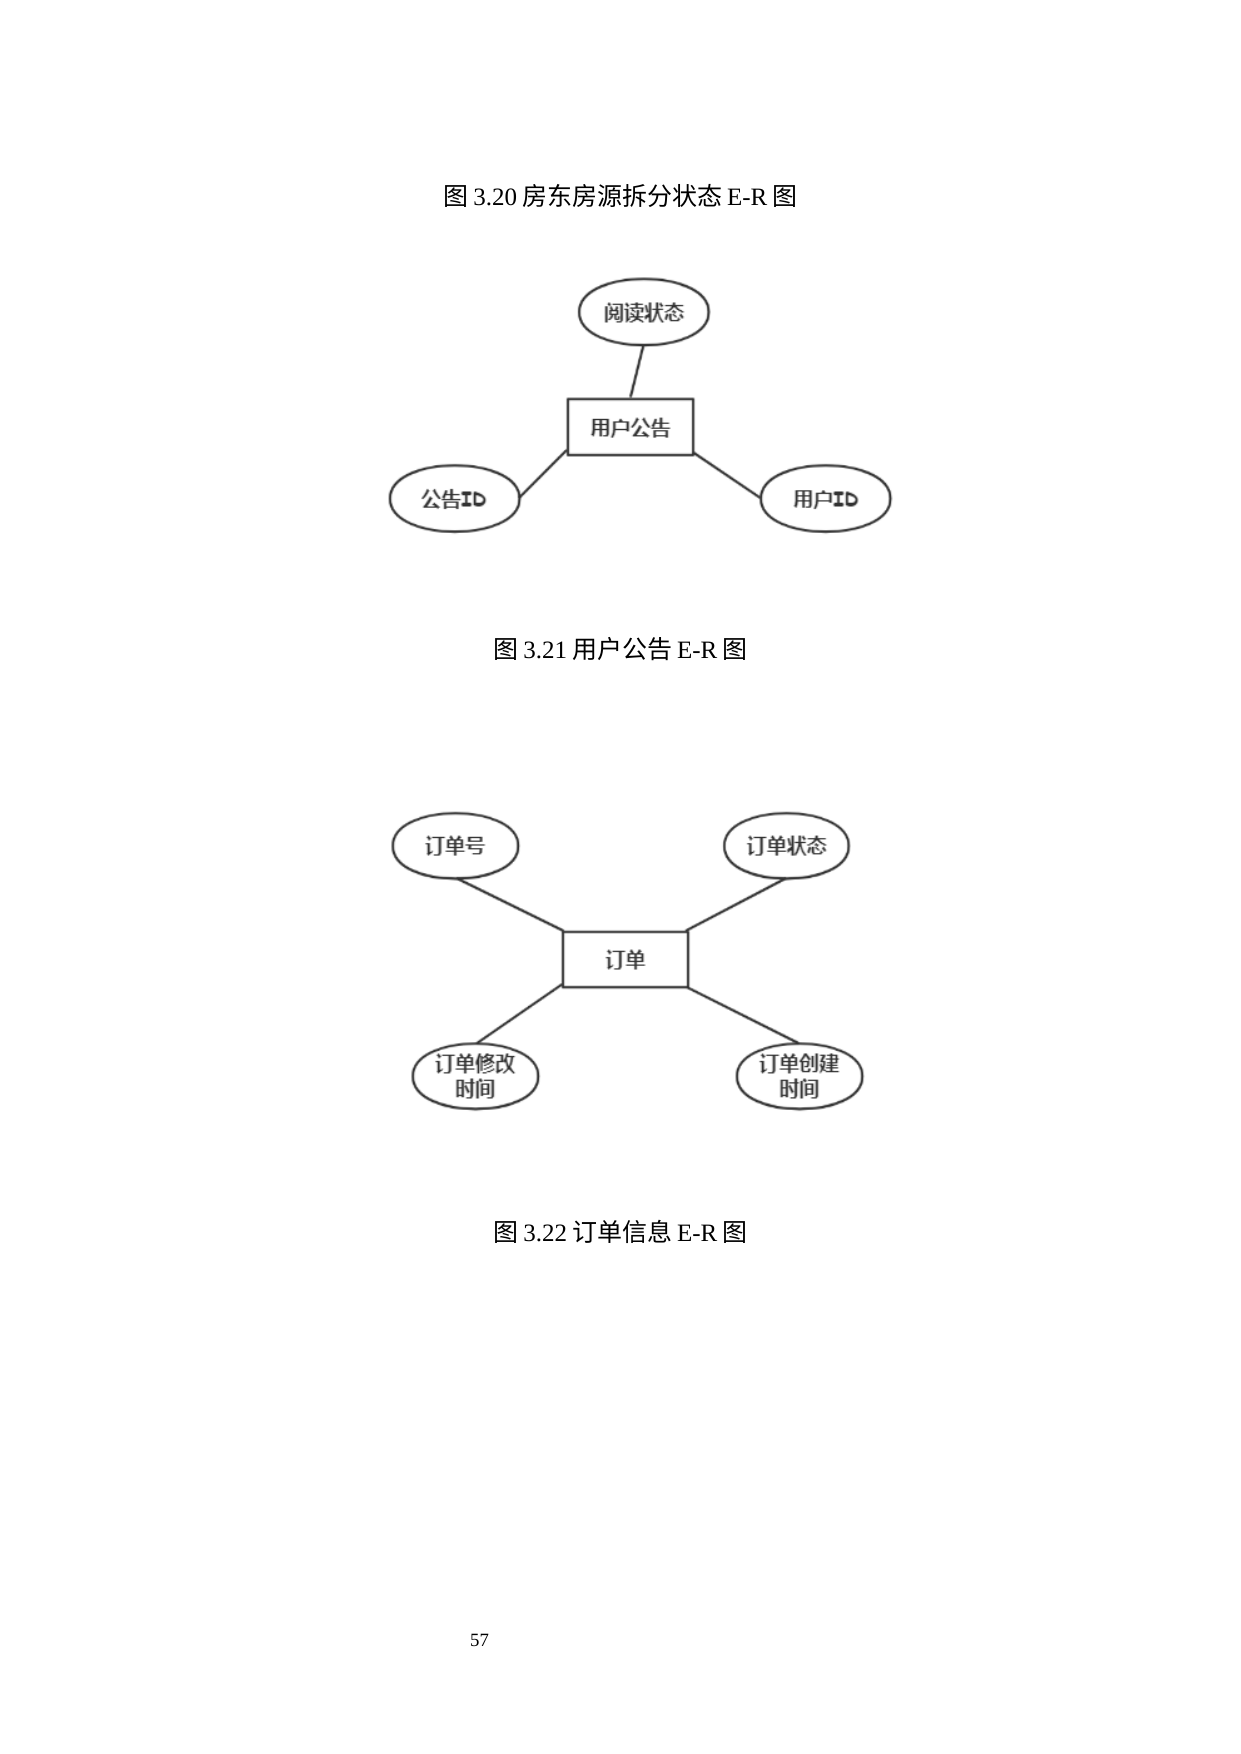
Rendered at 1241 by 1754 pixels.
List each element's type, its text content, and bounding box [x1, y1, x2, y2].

text 图3.21用户公告E-R图 [187, 615, 1053, 680]
text 图3.20房东房源拆分状态E-R图 [187, 162, 1053, 227]
text 图3.22订单信息E-R图 [187, 1198, 1053, 1263]
picture [289, 698, 951, 1180]
picture [252, 245, 989, 593]
